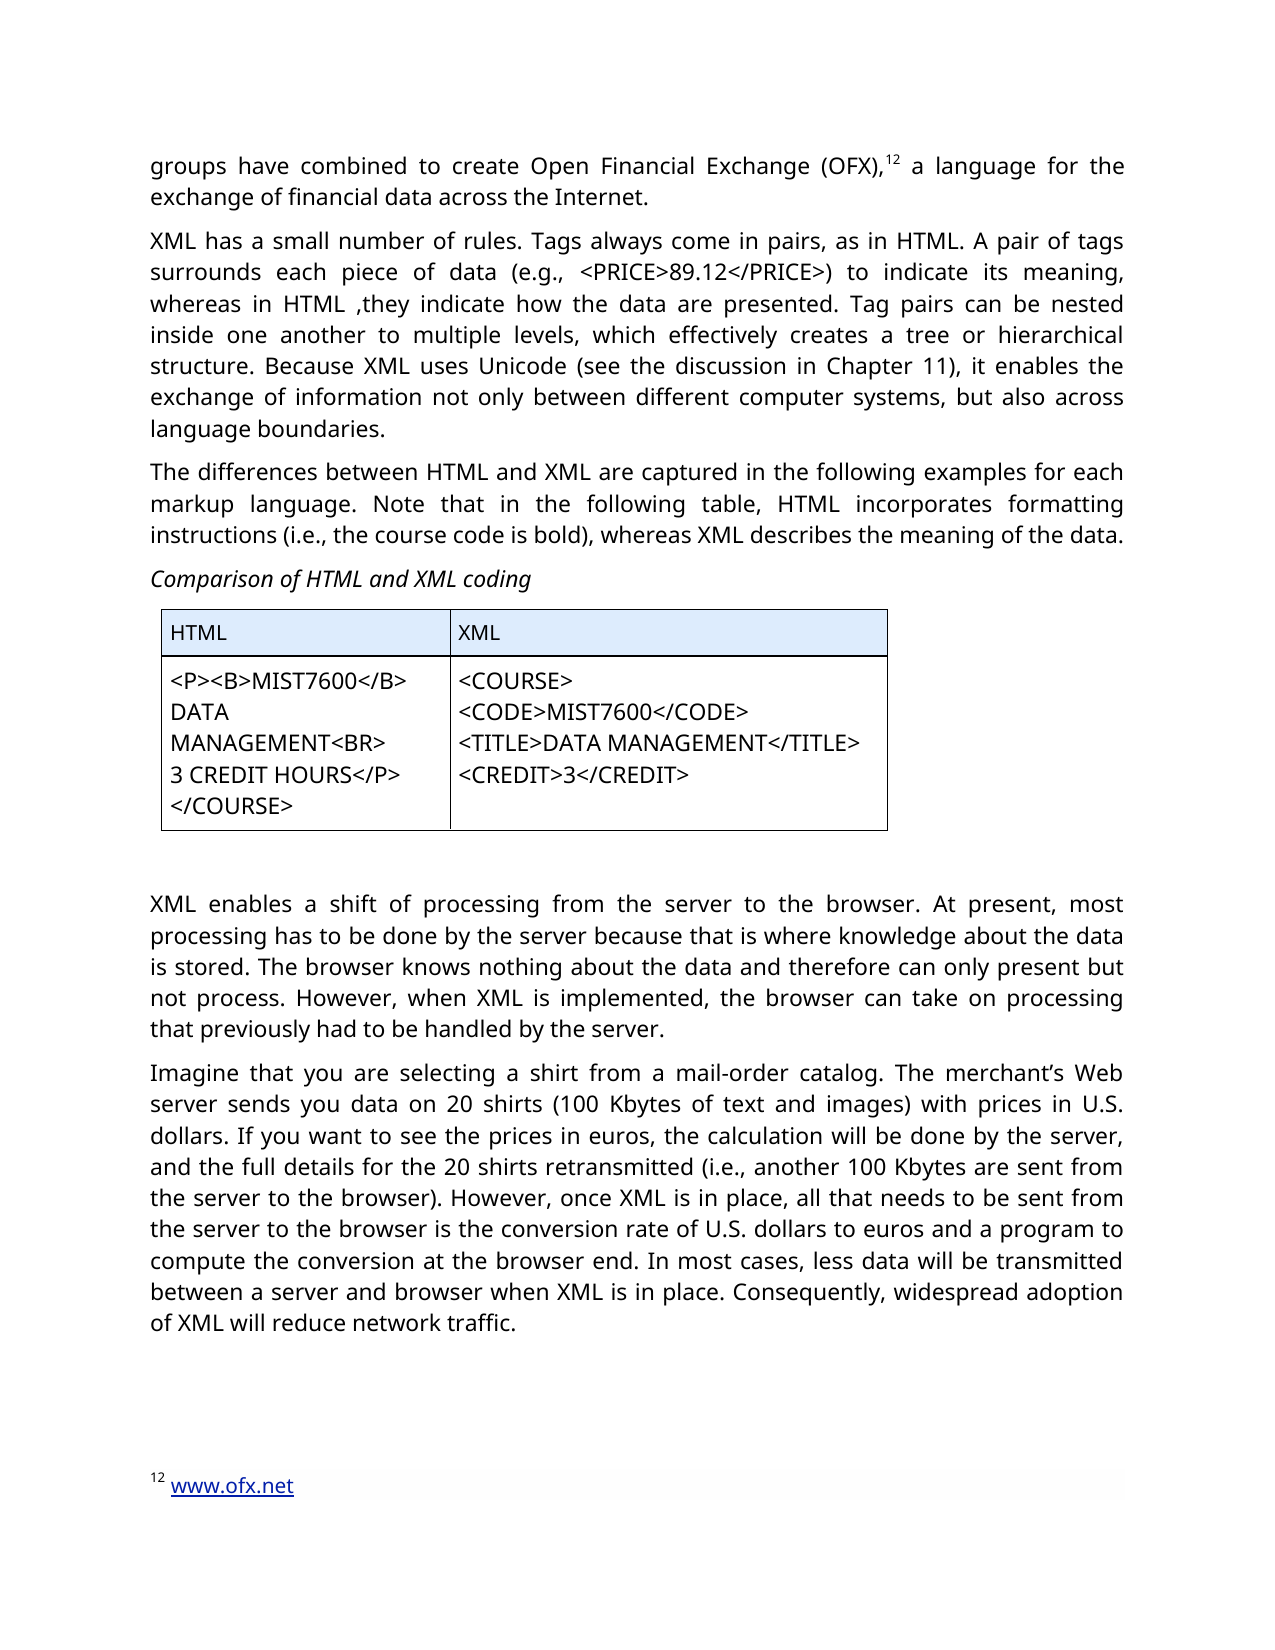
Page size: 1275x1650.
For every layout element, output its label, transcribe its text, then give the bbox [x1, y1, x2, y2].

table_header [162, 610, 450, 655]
text Comparison of HTML and XML coding [150, 562, 1125, 594]
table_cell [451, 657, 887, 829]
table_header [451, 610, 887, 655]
text XML enables a shift of processing from the server to the browser. At present, most processing has to be done by the server because that is where knowledge about the data is stored. The browser knows nothing about the data and therefore can only present but not process. However, when XML is implemented, the browser can take on processing that previously had to be handled by the server. [150, 888, 1125, 1044]
text The differences between HTML and XML are captured in the following examples for each markup language. Note that in the following table, HTML incorporates formatting instructions (i.e., the course code is bold), whereas XML describes the meaning of the data. [150, 456, 1125, 550]
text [150, 150, 1125, 212]
text Imagine that you are selecting a shirt from a mail-order catalog. The merchant’s Web server sends you data on 20 shirts (100 Kbytes of text and images) with prices in U.S. dollars. If you want to see the prices in euros, the calculation will be done by the server, and the full details for the 20 shirts retransmitted (i.e., another 100 Kbytes are sent from the server to the browser). However, once XML is in place, all that needs to be sent from the server to the browser is the conversion rate of U.S. dollars to euros and a program to compute the conversion at the browser end. In most cases, less data will be transmitted between a server and browser when XML is in place. Consequently, widespread adoption of XML will reduce network traffic. [150, 1057, 1125, 1338]
text XML has a small number of rules. Tags always come in pairs, as in HTML. A pair of tags surrounds each piece of data (e.g., <price>89.12</price>) to indicate its meaning, whereas in HTML ,they indicate how the data are presented. Tag pairs can be nested inside one another to multiple levels, which effectively creates a tree or hierarchical structure. Because XML uses Unicode (see the discussion in Chapter 11), it enables the exchange of information not only between different computer systems, but also across language boundaries. [150, 225, 1125, 444]
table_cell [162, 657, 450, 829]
